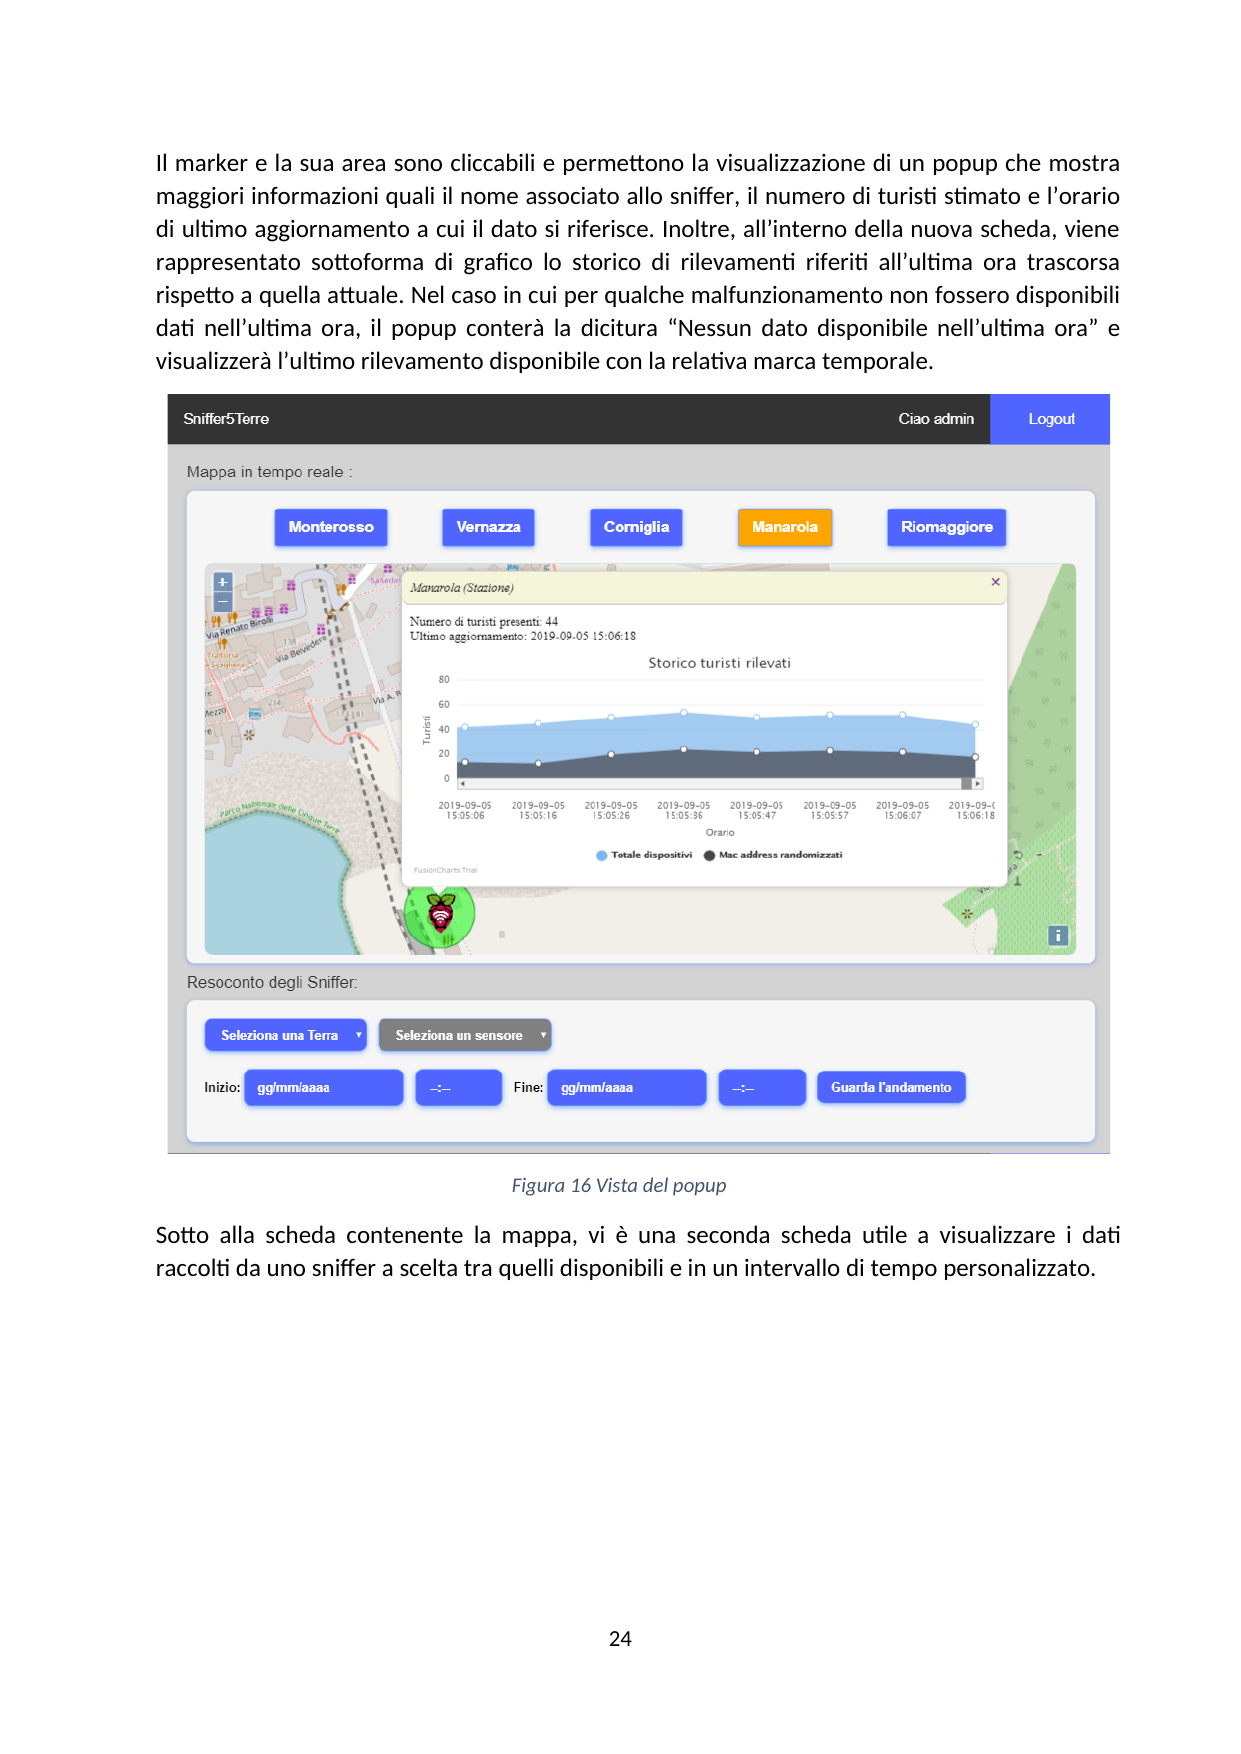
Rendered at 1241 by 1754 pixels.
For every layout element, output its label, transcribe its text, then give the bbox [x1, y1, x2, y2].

text Figura 16 Vista del popup [118, 1172, 1122, 1198]
text Il marker e la sua area sono cliccabili e permettono la visualizzazione di un popup che mostra maggiori informazioni quali il nome associato allo sniffer, il numero di turisti stimato e l’orario di ultimo aggiornamento a cui il dato si riferisce. Inoltre, all’interno della nuova scheda, viene rappresentato sottoforma di grafico lo storico di rilevamenti riferiti all’ultima ora trascorsa rispetto a quella attuale. Nel caso in cui per qualche malfunzionamento non fossero disponibili dati nell’ultima ora, il popup conterà la dicitura “Nessun dato disponibile nell’ultima ora” e visualizzerà l’ultimo rilevamento disponibile con la relativa marca temporale. [156, 148, 1122, 376]
picture [167, 394, 1110, 1154]
text Sotto alla scheda contenente la mappa, vi è una seconda scheda utile a visualizzare i dati raccolti da uno sniffer a scelta tra quelli disponibili e in un intervallo di tempo personalizzato. [156, 1219, 1122, 1282]
